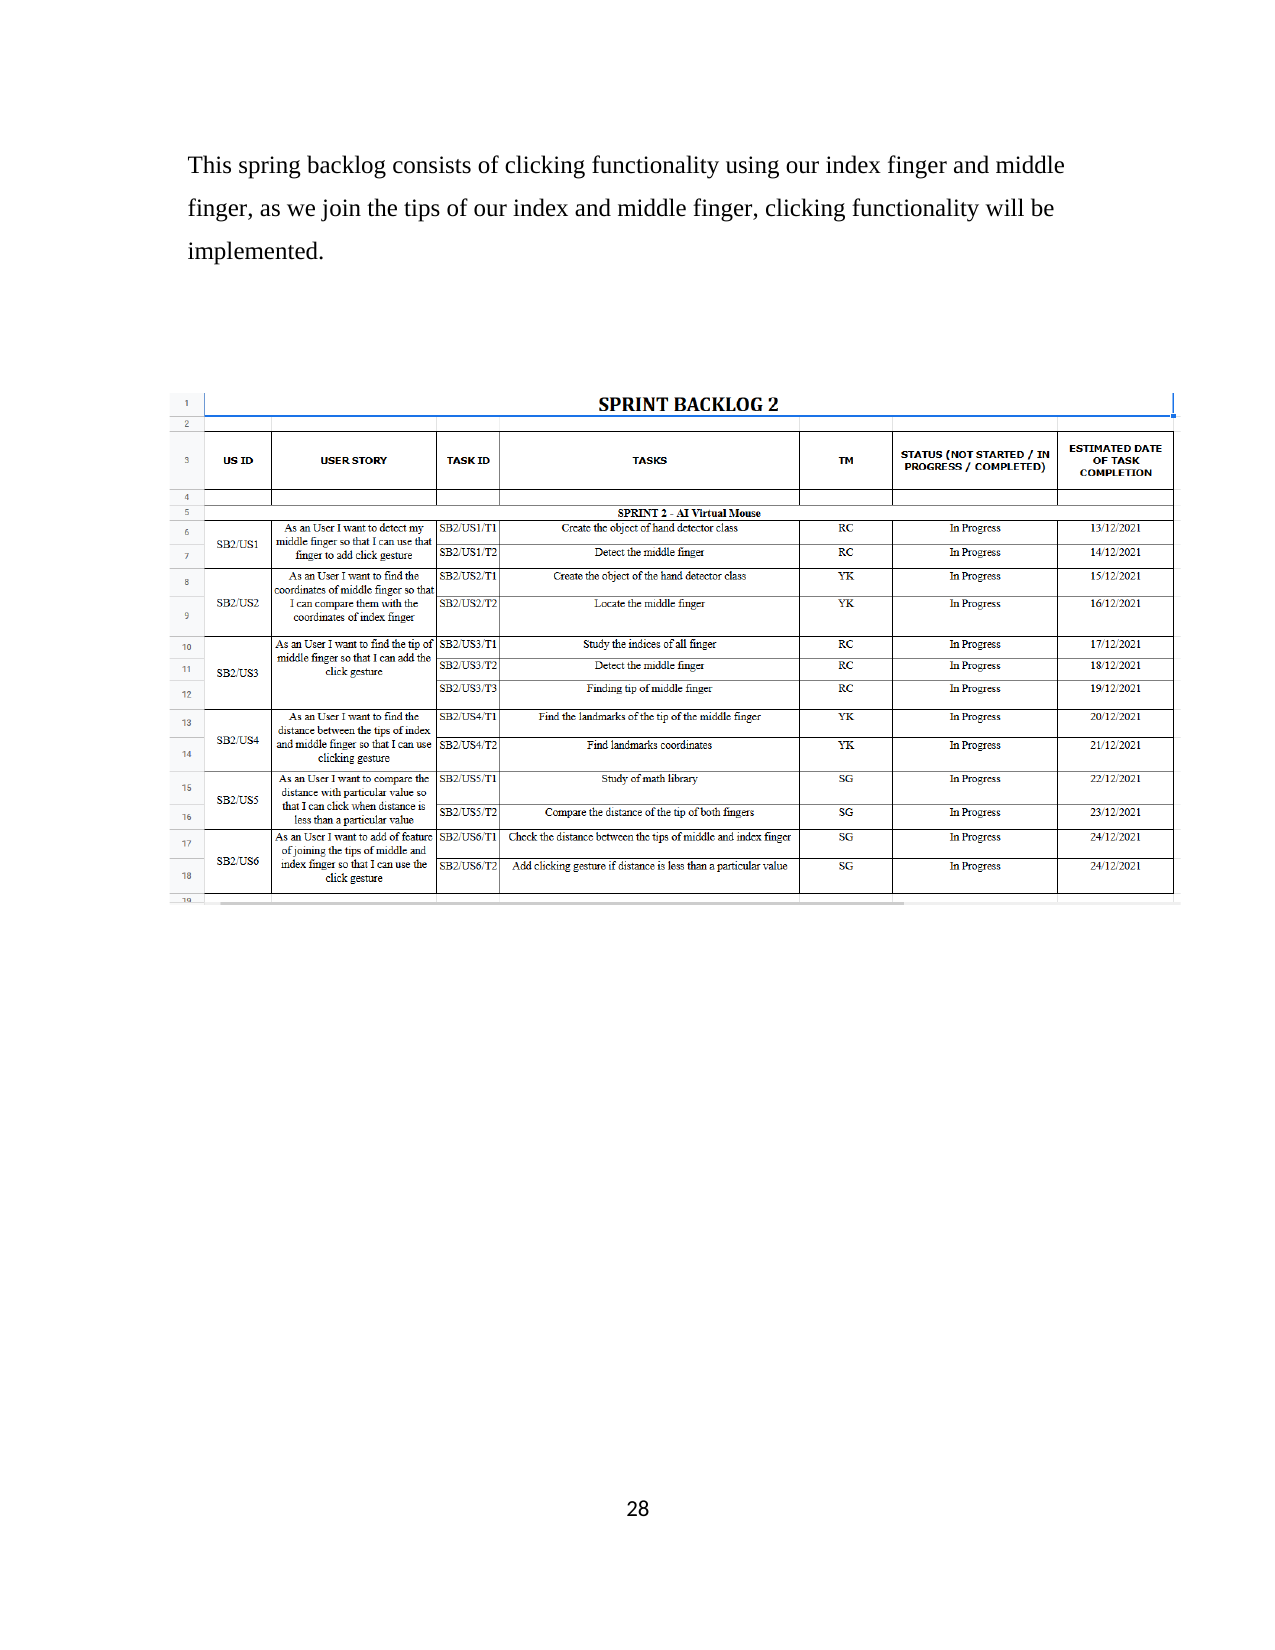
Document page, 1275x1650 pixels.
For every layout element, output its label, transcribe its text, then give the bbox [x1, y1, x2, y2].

picture [169, 393, 1181, 905]
list This spring backlog consists of clicking functionality using our index finger and middle finger, as we join the tips of our index and middle finger, clicking functionality will be implemented. [187, 150, 1125, 265]
